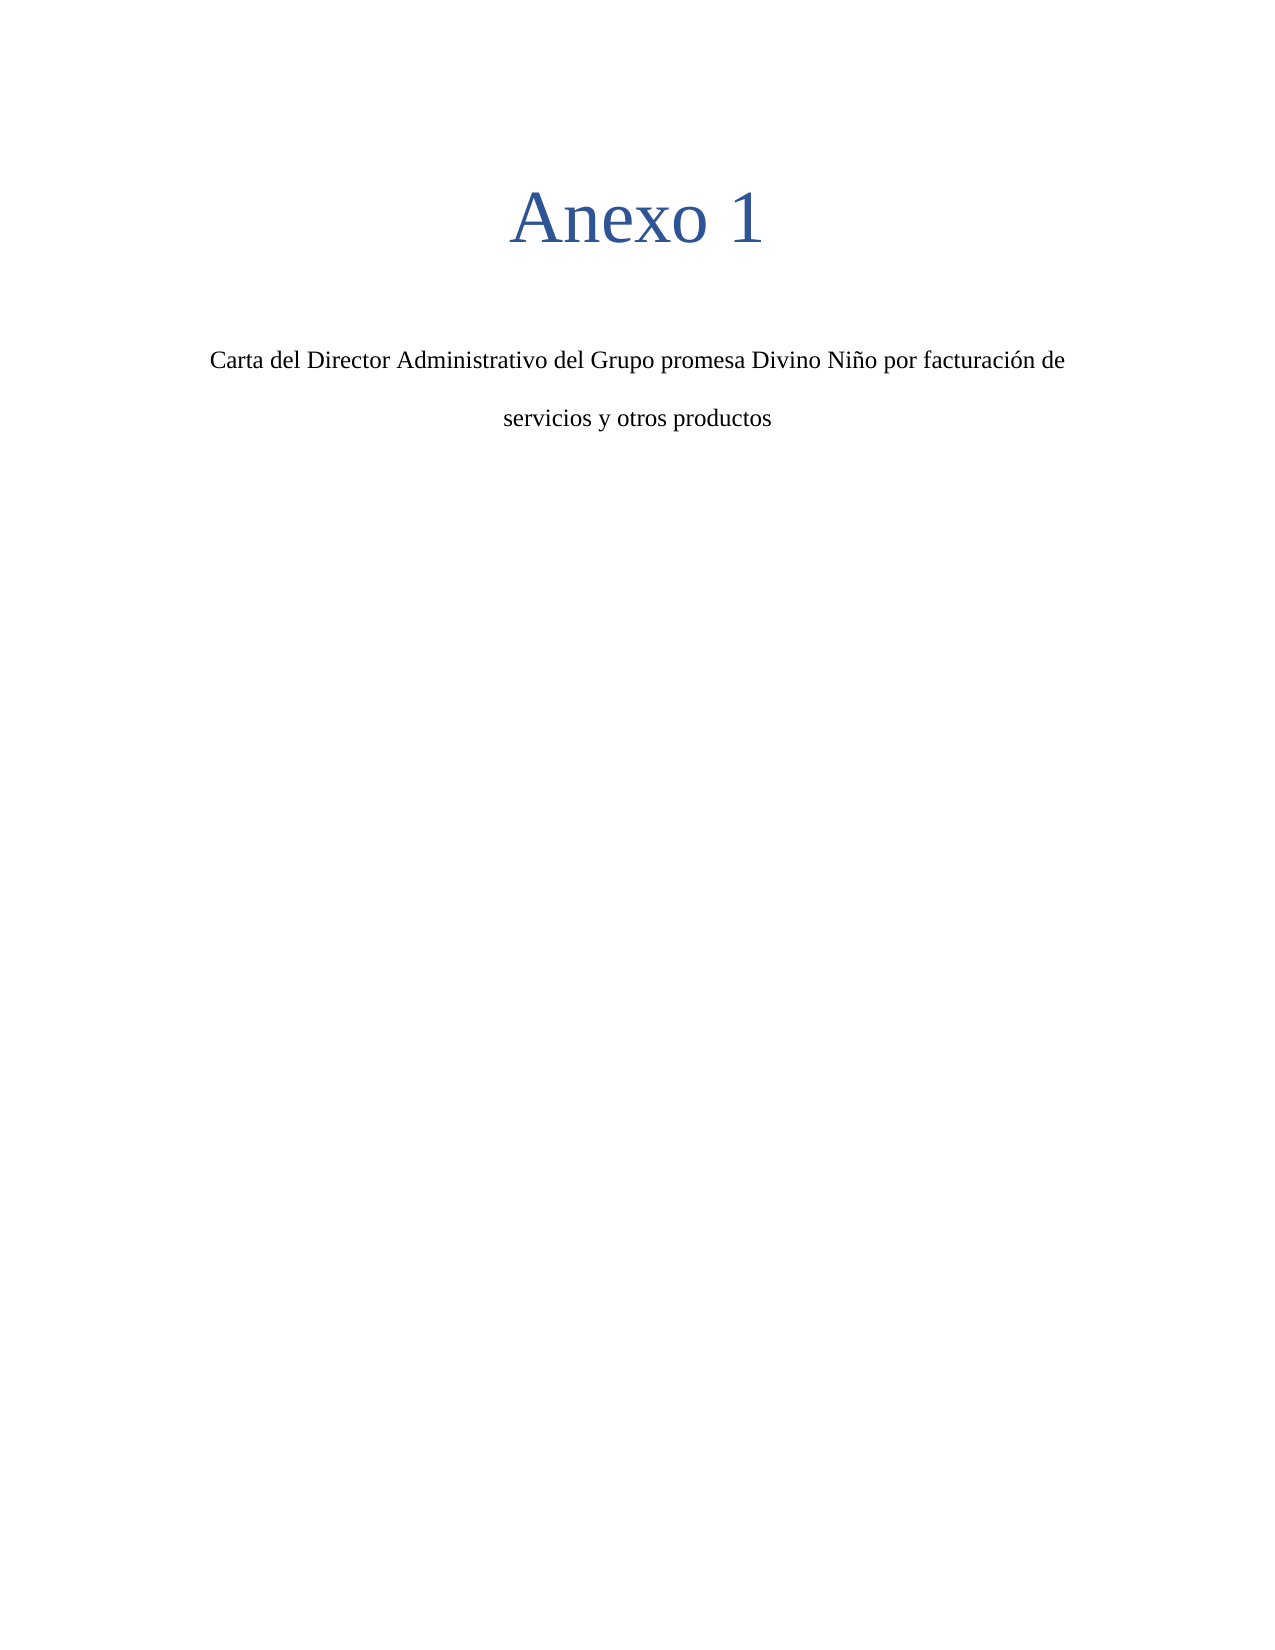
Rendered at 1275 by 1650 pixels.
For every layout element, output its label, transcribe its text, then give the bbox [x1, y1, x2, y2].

text Anexo 1 [177, 173, 1098, 259]
text Carta del Director Administrativo del Grupo promesa Divino Niño por facturación de servicios y otros productos [177, 345, 1098, 431]
